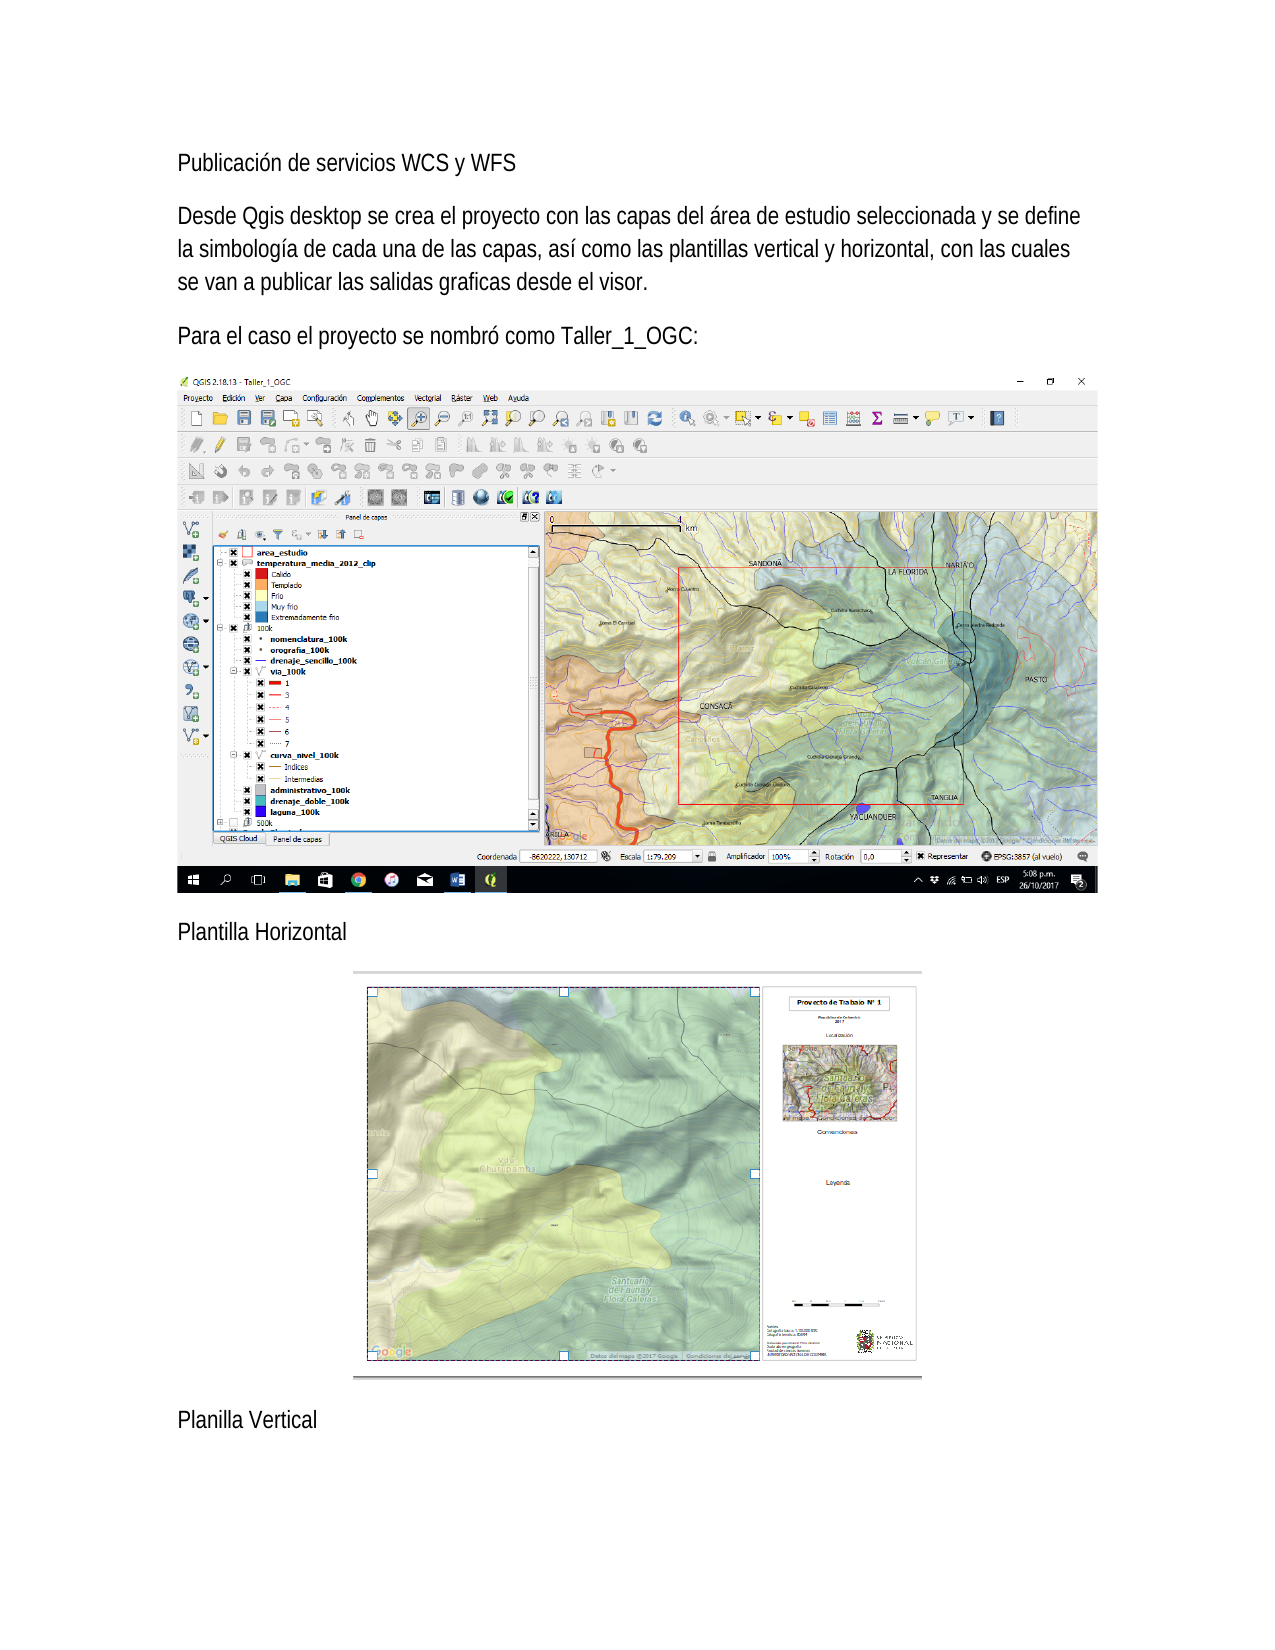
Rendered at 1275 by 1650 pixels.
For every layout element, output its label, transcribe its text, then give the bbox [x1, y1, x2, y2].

text Para el caso el proyecto se nombró como Taller_1_OGC: [177, 321, 1098, 349]
picture [353, 971, 922, 1380]
text Plantilla Horizontal [177, 917, 1098, 946]
text Desde Qgis desktop se crea el proyecto con las capas del área de estudio seleccionada y se define la simbología de cada una de las capas, así como las plantillas vertical y horizontal, con las cuales se van a publicar las salidas graficas desde el visor. [177, 201, 1098, 296]
text Planilla Vertical [177, 1405, 1098, 1433]
text Publicación de servicios WCS y WFS [177, 148, 1098, 176]
picture [177, 374, 1098, 893]
